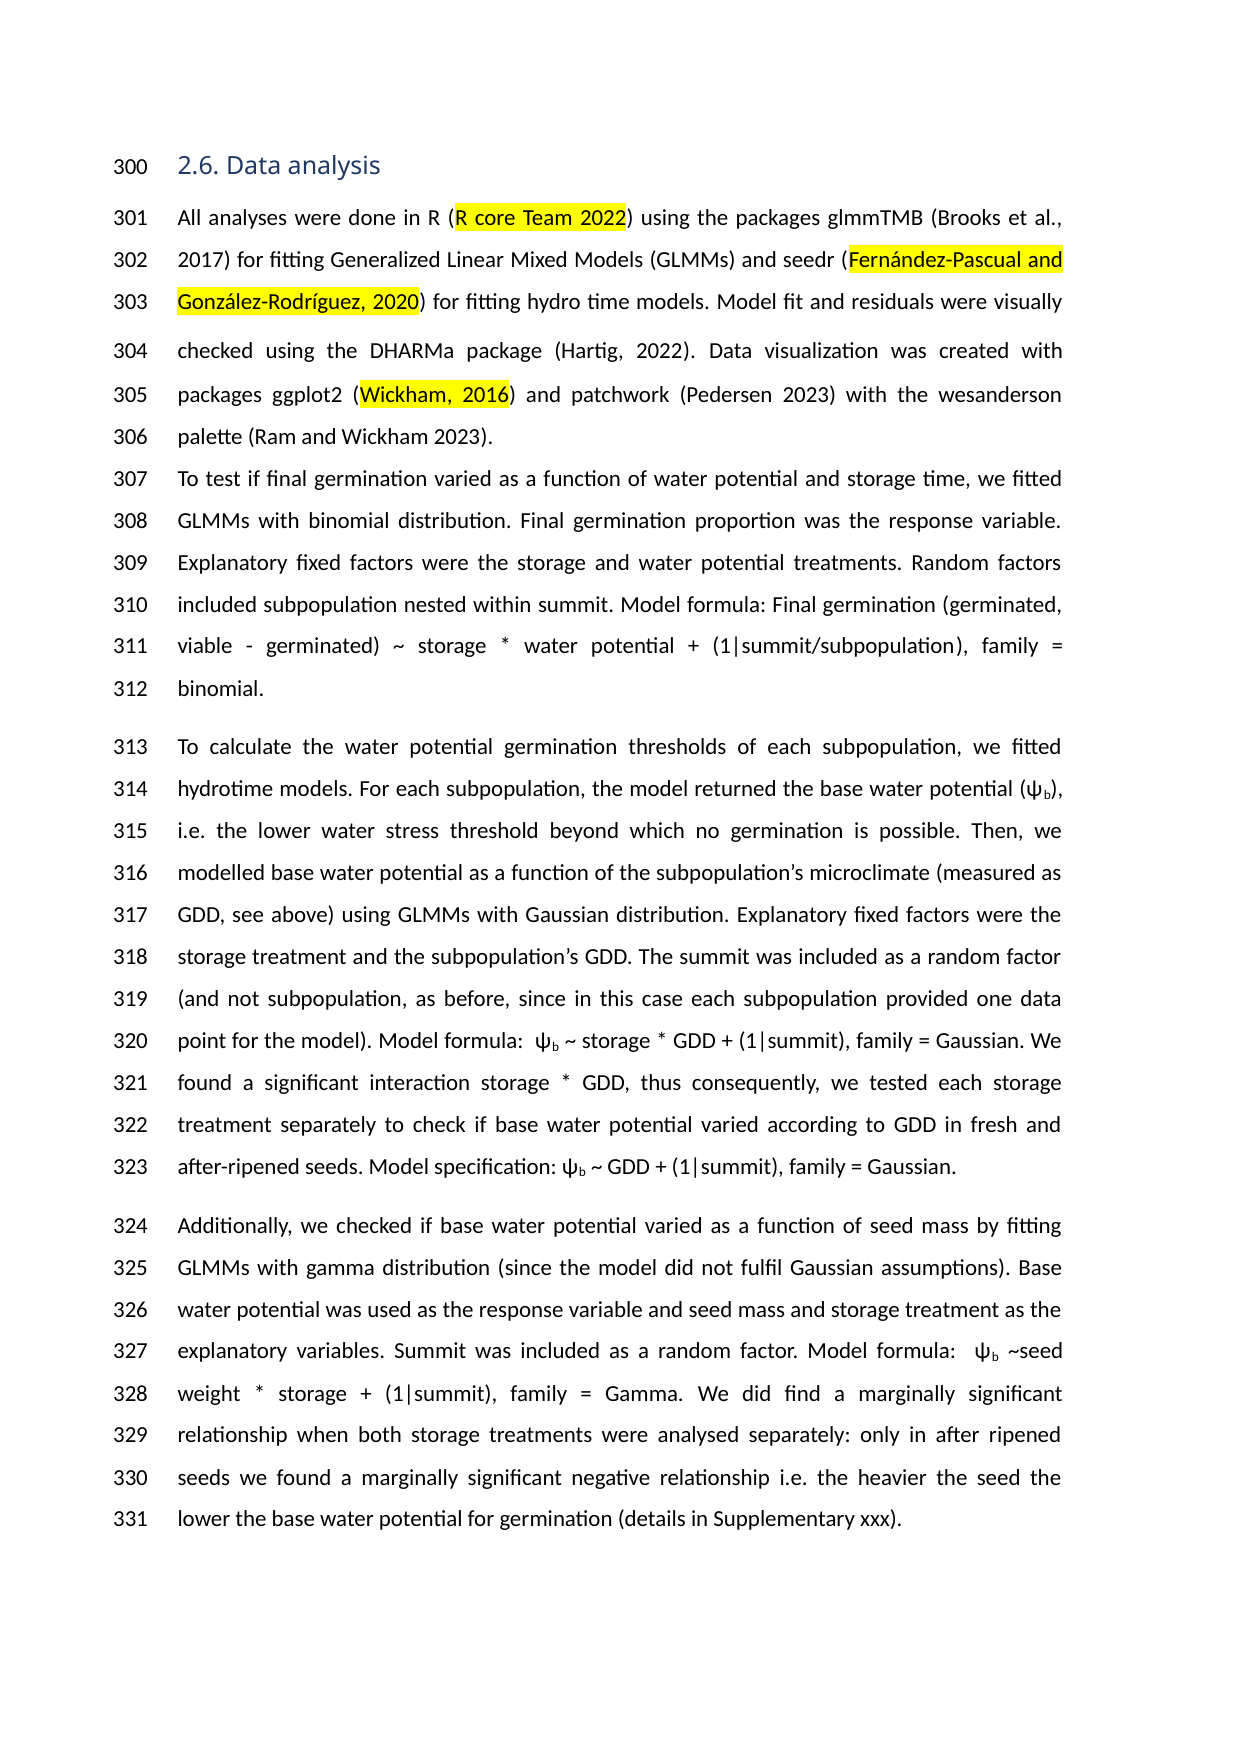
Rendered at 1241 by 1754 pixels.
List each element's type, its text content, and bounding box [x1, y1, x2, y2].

text To test if final germination varied as a function of water potential and storage time, we fitted GLMMs with binomial distribution. Final germination proportion was the response variable. Explanatory fixed factors were the storage and water potential treatments. Random factors included subpopulation nested within summit. Model formula: Final germination (germinated, viable - germinated) ~ storage * water potential + (1|summit/subpopulation), family = binomial. [177, 464, 1063, 702]
subtitle 2.6. Data analysis [177, 148, 1063, 182]
subtitle All analyses were done in R (R core Team 2022) using the packages glmmTMB (Brooks et al., 2017) for fitting Generalized Linear Mixed Models (GLMMs) and seedr (Fernández-Pascual and González-Rodríguez, 2020) for fitting hydro time models. Model fit and residuals were visually checked using the DHARMa package (Hartig, 2022). Data visualization was created with packages ggplot2 (Wickham, 2016) and patchwork (Pedersen 2023) with the wesanderson palette (Ram and Wickham 2023). [177, 203, 1063, 450]
text Additionally, we checked if base water potential varied as a function of seed mass by fitting GLMMs with gamma distribution (since the model did not fulfil Gaussian assumptions). Base water potential was used as the response variable and seed mass and storage treatment as the explanatory variables. Summit was included as a random factor. Model formula: ψb ~seed weight * storage + (1|summit), family = Gamma. We did find a marginally significant relationship when both storage treatments were analysed separately: only in after ripened seeds we found a marginally significant negative relationship i.e. the heavier the seed the lower the base water potential for germination (details in Supplementary xxx). [177, 1211, 1063, 1533]
text To calculate the water potential germination thresholds of each subpopulation, we fitted hydrotime models. For each subpopulation, the model returned the base water potential (ψb), i.e. the lower water stress threshold beyond which no germination is possible. Then, we modelled base water potential as a function of the subpopulation’s microclimate (measured as GDD, see above) using GLMMs with Gaussian distribution. Explanatory fixed factors were the storage treatment and the subpopulation’s GDD. The summit was included as a random factor (and not subpopulation, as before, since in this case each subpopulation provided one data point for the model). Model formula: ψb ~ storage * GDD + (1|summit), family = Gaussian. We found a significant interaction storage * GDD, thus consequently, we tested each storage treatment separately to check if base water potential varied according to GDD in fresh and after-ripened seeds. Model specification: ψb ~ GDD + (1|summit), family = Gaussian. [177, 732, 1063, 1180]
